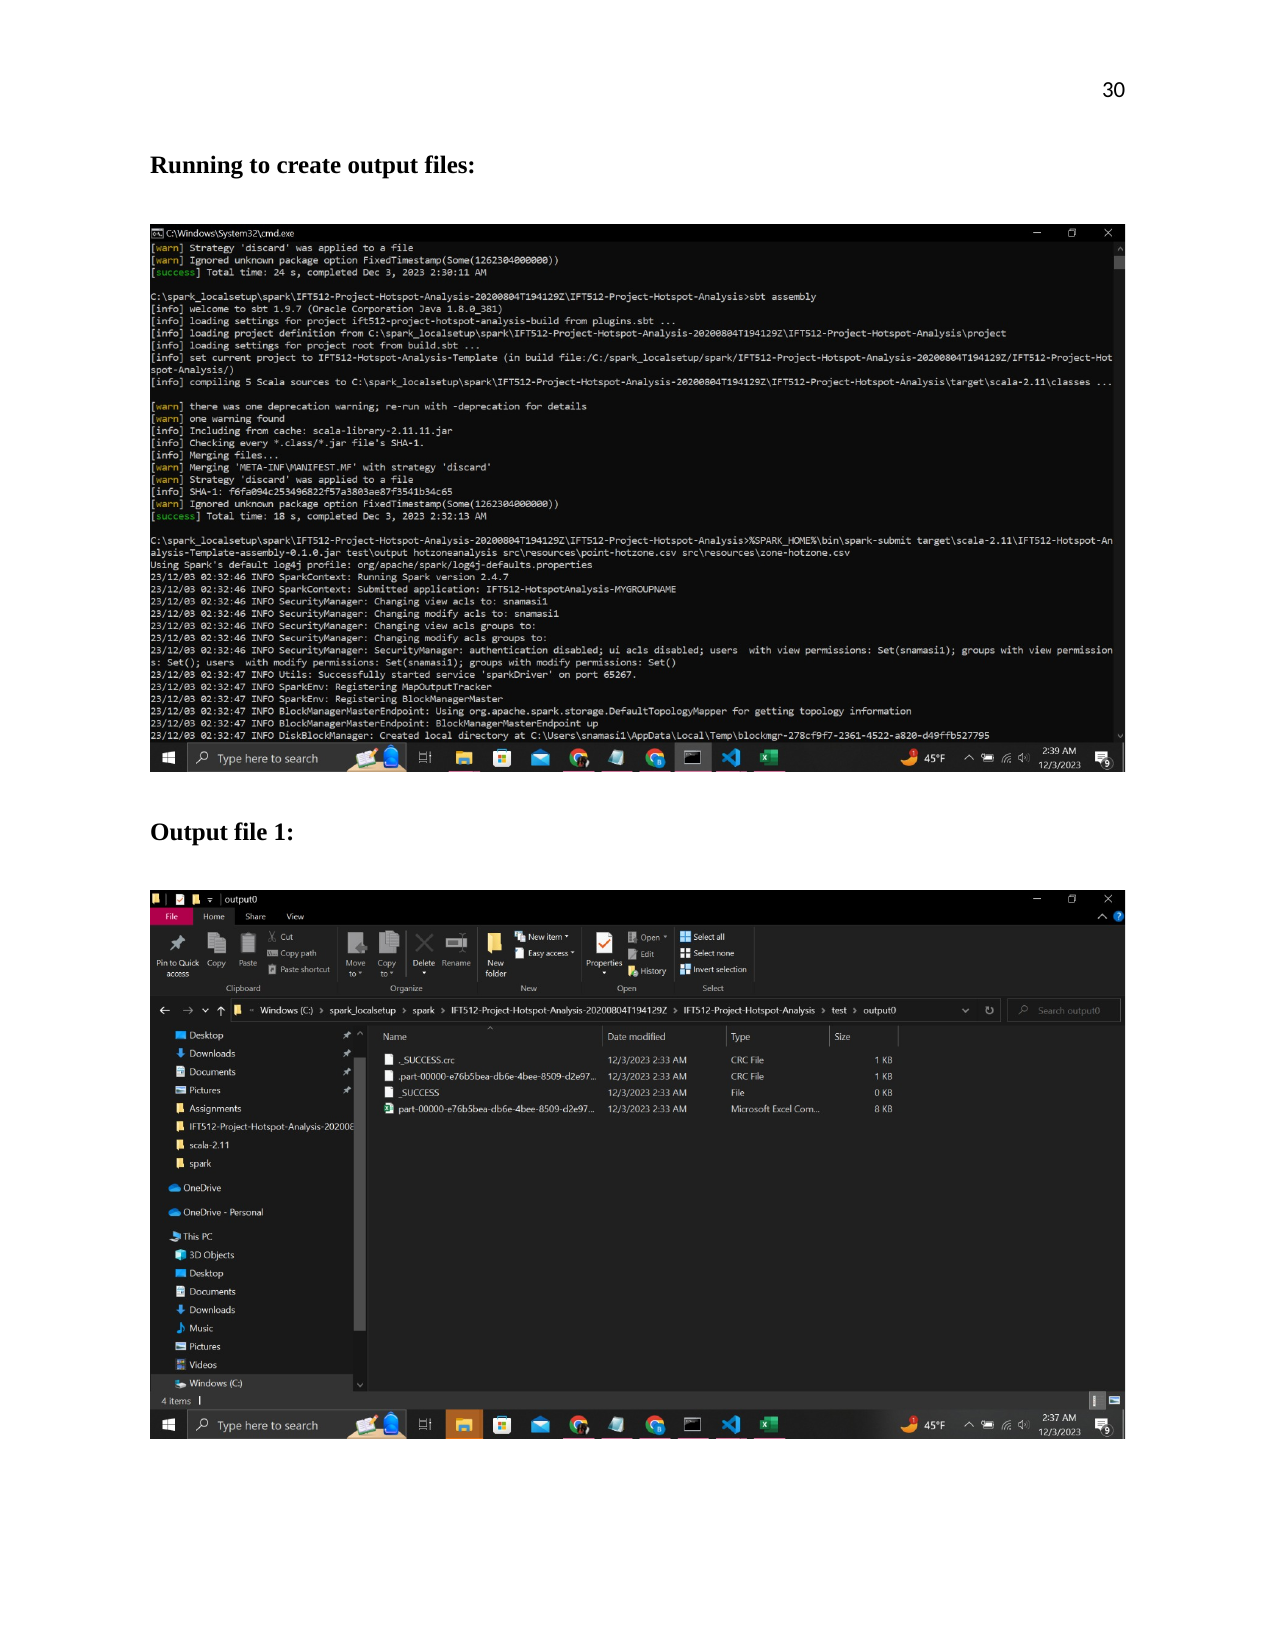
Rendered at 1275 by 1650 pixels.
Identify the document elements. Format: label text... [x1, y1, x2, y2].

text Running to create output files: [150, 150, 1125, 179]
picture [150, 224, 1125, 772]
text Output file 1: [150, 817, 1125, 845]
picture [150, 890, 1125, 1439]
